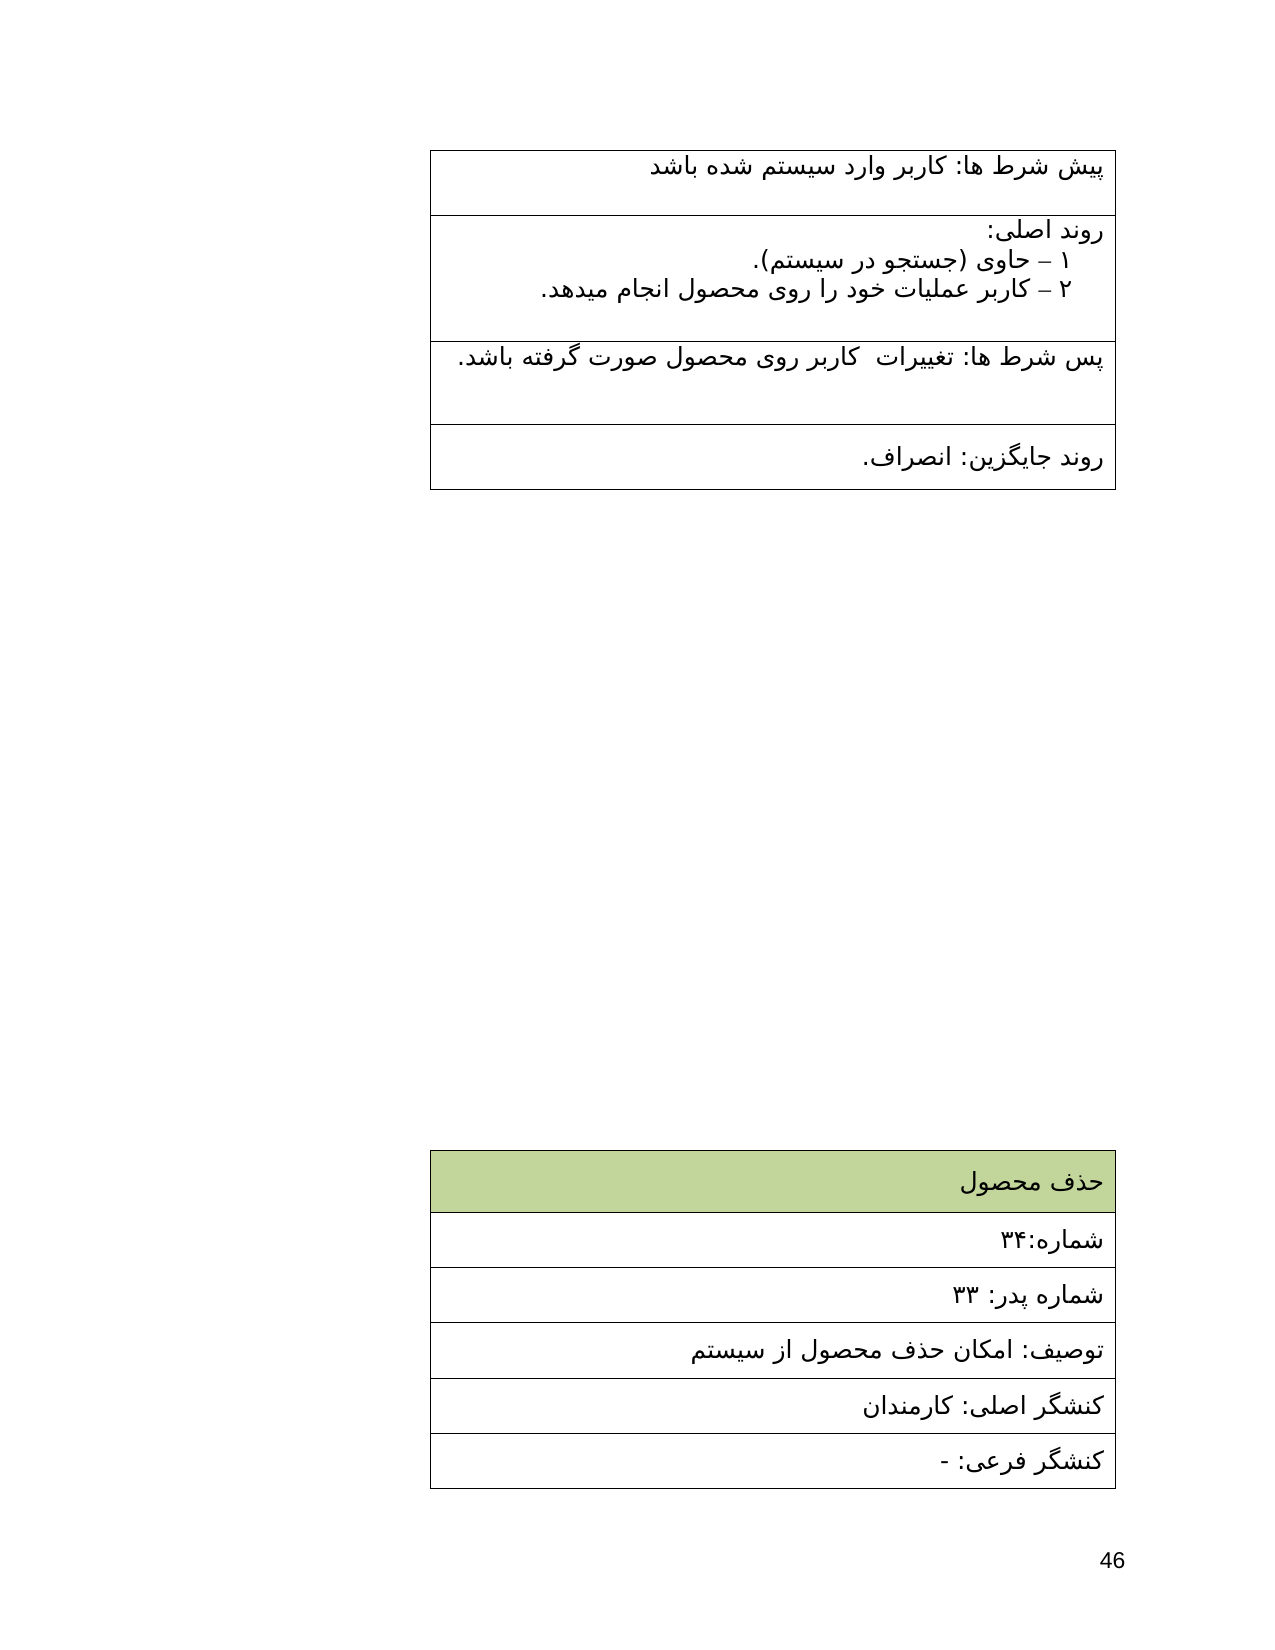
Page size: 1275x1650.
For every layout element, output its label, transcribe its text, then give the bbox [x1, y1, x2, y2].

table_cell کنشگر اصلی: کارمندان [431, 1379, 1115, 1433]
table_cell شماره:۳۴ [431, 1213, 1115, 1267]
table_cell روند اصلی: ۱ – حاوی (جستجو در سیستم). ۲ – کاربر عملیات خود را روی محصول انجام میدهد. [431, 216, 1115, 341]
table_cell کنشگر فرعی: - [431, 1434, 1115, 1488]
table_cell توصیف: امکان حذف محصول از سیستم [431, 1323, 1115, 1377]
table_cell پس شرط ها: تغییرات کاربر روی محصول صورت گرفته باشد. [431, 342, 1115, 424]
table_header حذف محصول [431, 1151, 1115, 1212]
table_cell پیش شرط ها: کاربر وارد سیستم شده باشد [431, 151, 1115, 214]
table_cell شماره پدر: ۳۳ [431, 1268, 1115, 1322]
table_cell روند جایگزین: انصراف. [431, 425, 1115, 489]
